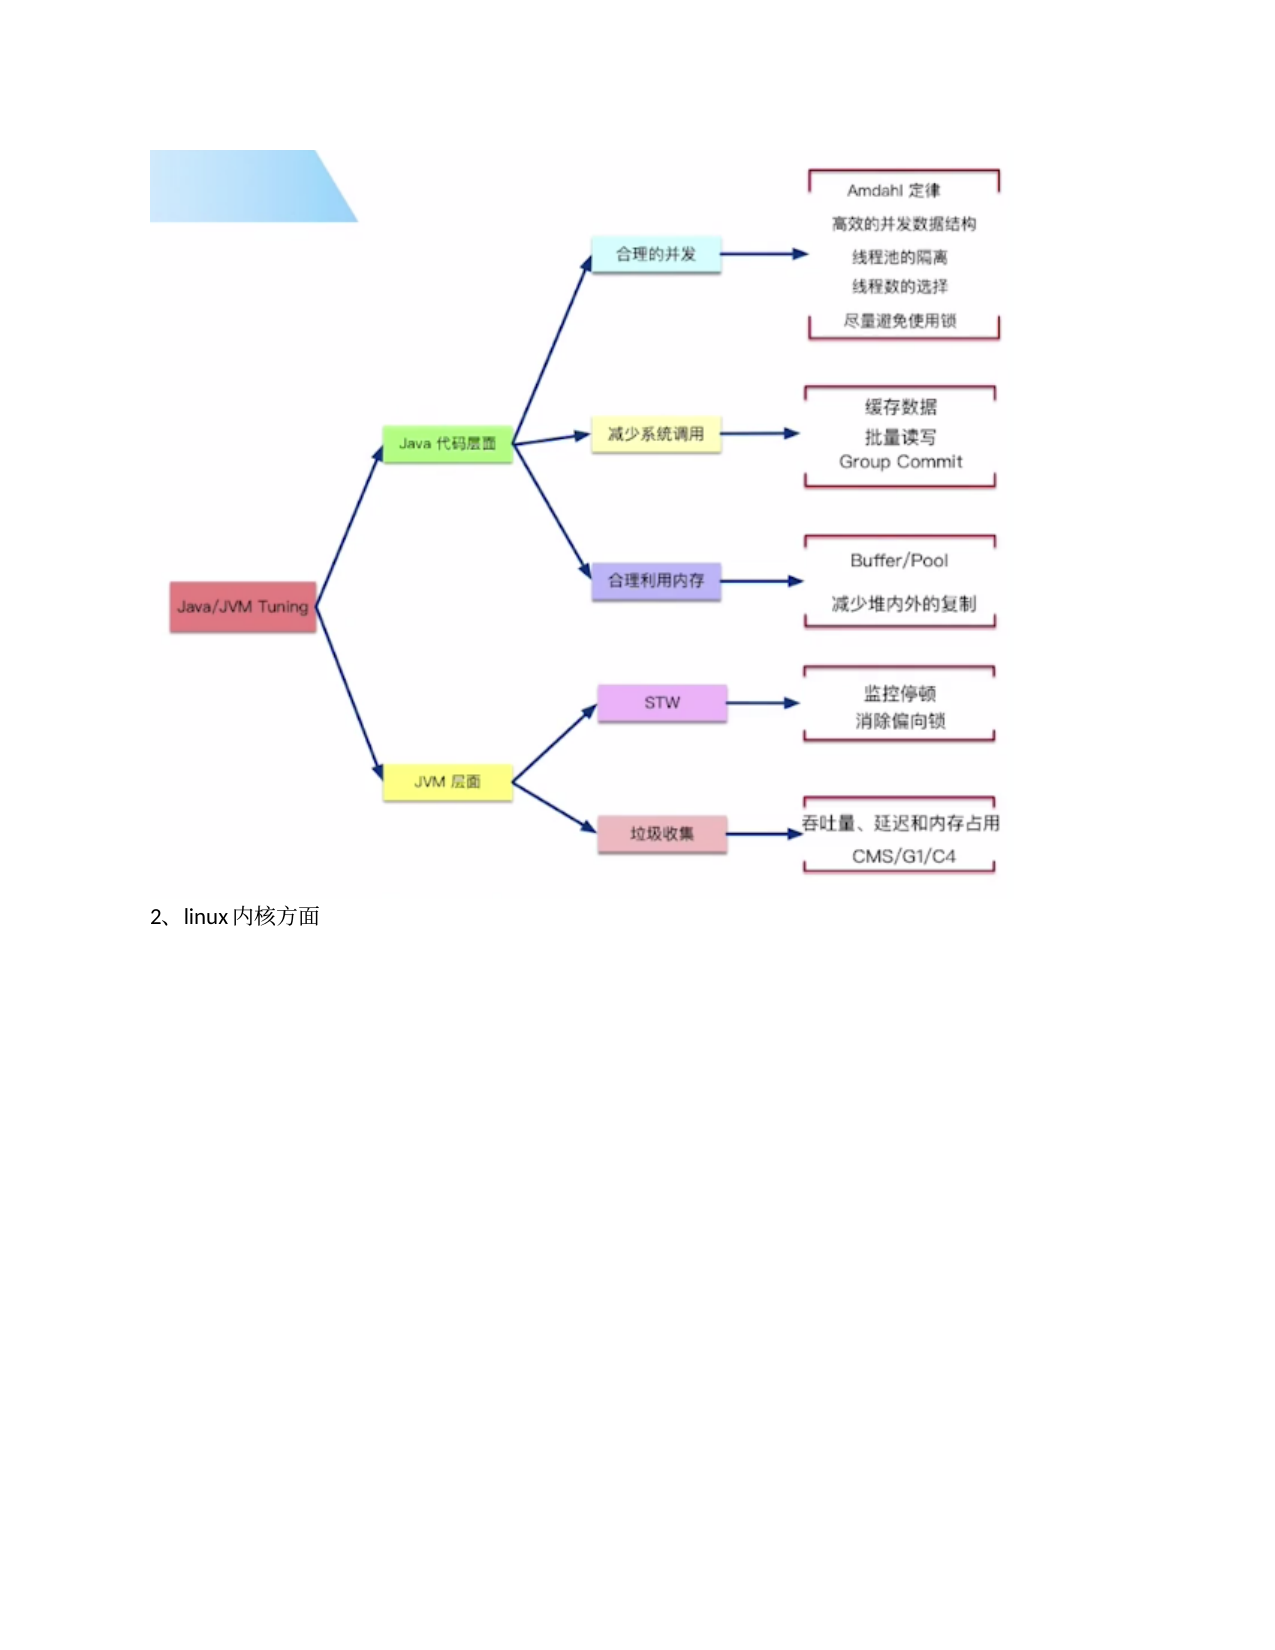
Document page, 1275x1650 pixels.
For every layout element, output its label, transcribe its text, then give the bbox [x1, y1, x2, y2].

text 2、linux内核方面 [150, 899, 1125, 930]
picture [150, 150, 1014, 899]
